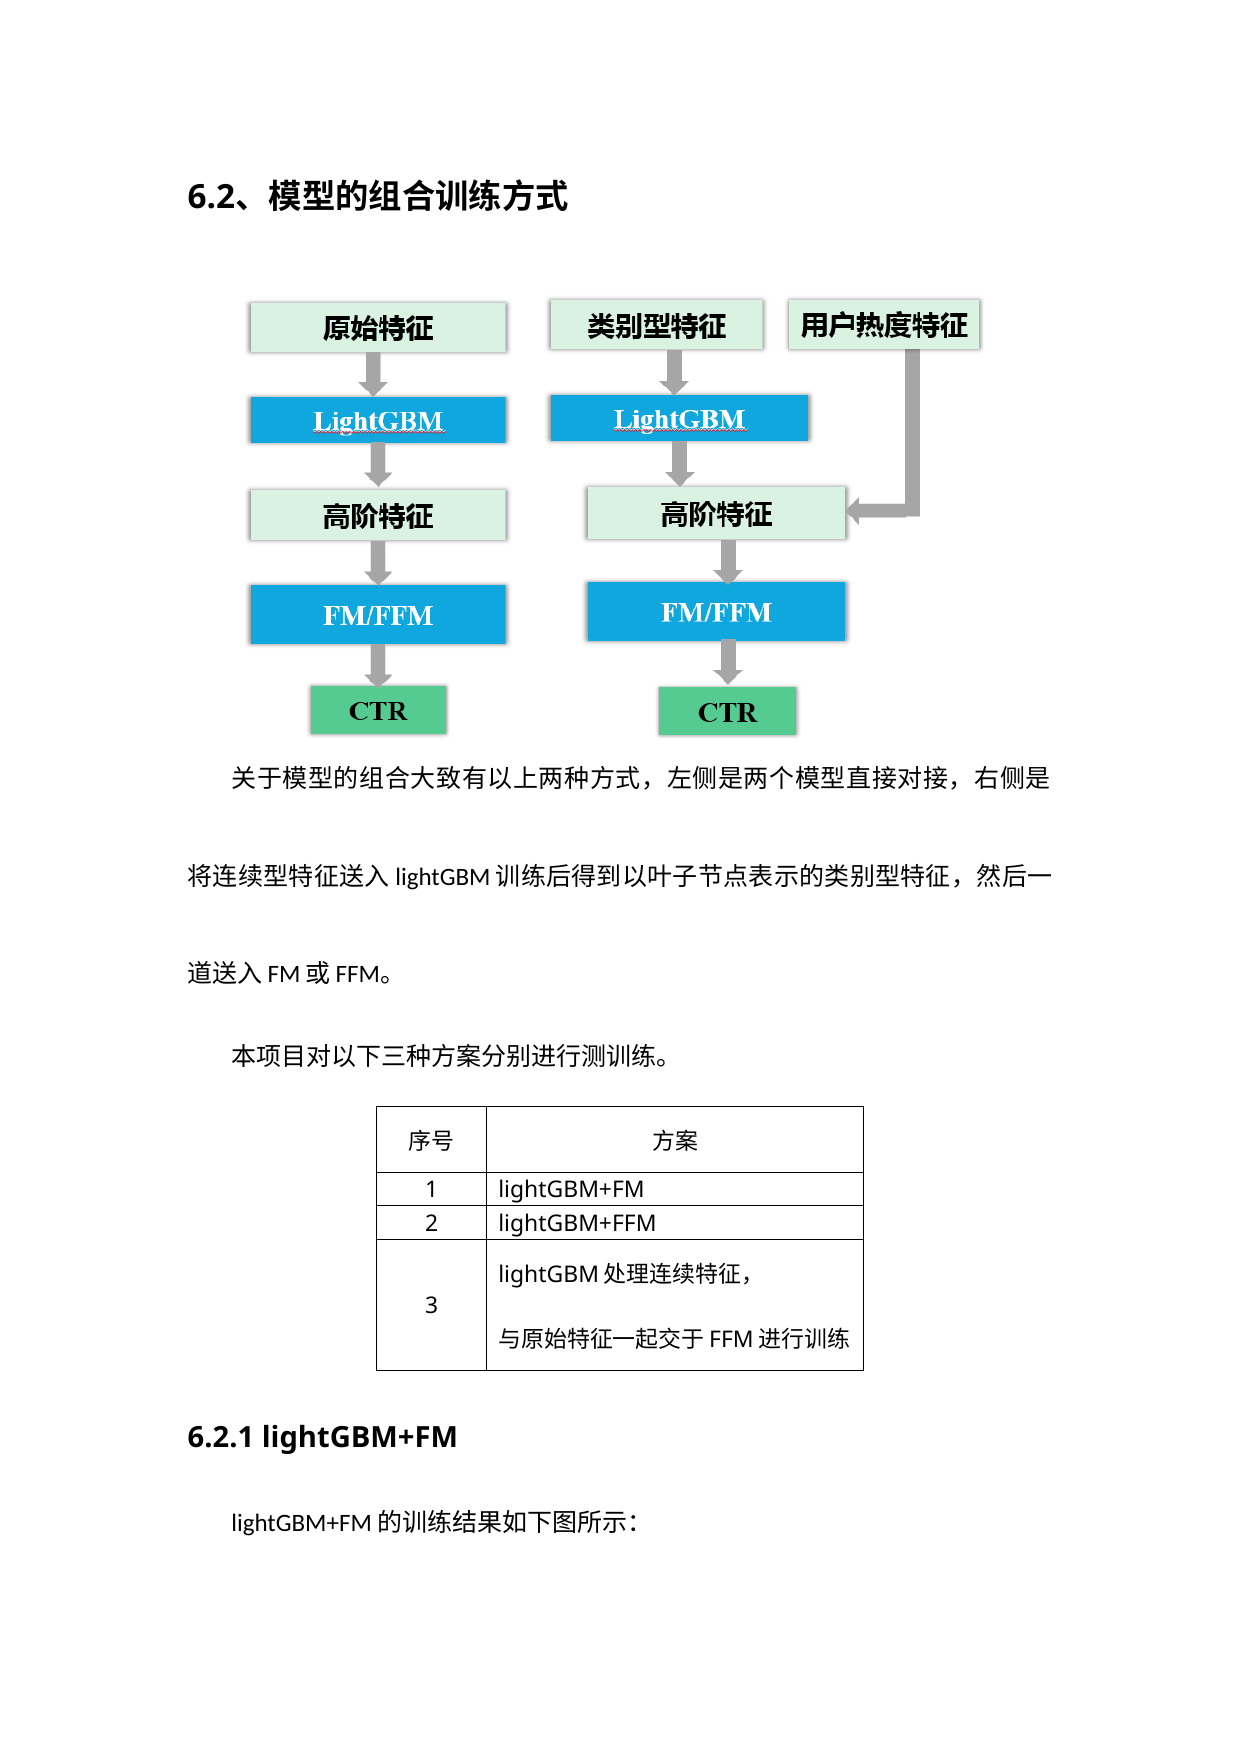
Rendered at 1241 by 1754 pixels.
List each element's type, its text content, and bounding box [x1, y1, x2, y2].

table_cell lightGBM+FFM [487, 1206, 863, 1239]
table_cell 2 [377, 1206, 486, 1239]
text lightGBM+FM的训练结果如下图所示： [187, 1488, 1053, 1553]
subtitle 6.2、模型的组合训练方式 [187, 162, 1053, 227]
picture [542, 295, 996, 739]
table_cell 3 [377, 1240, 486, 1370]
table_header 方案 [487, 1107, 863, 1172]
picture [244, 300, 515, 739]
table_header 序号 [377, 1107, 486, 1172]
table_cell 1 [377, 1173, 486, 1205]
text 本项目对以下三种方案分别进行测训练。 [187, 1022, 1053, 1087]
text 关于模型的组合大致有以上两种方式，左侧是两个模型直接对接，右侧是将连续型特征送入lightGBM训练后得到以叶子节点表示的类别型特征，然后一道送入FM或FFM。 [187, 744, 1053, 1004]
table_cell lightGBM+FM [487, 1173, 863, 1205]
subtitle 6.2.1 lightGBM+FM [187, 1403, 1053, 1468]
table_cell lightGBM处理连续特征， 与原始特征一起交于FFM进行训练 [487, 1240, 863, 1370]
